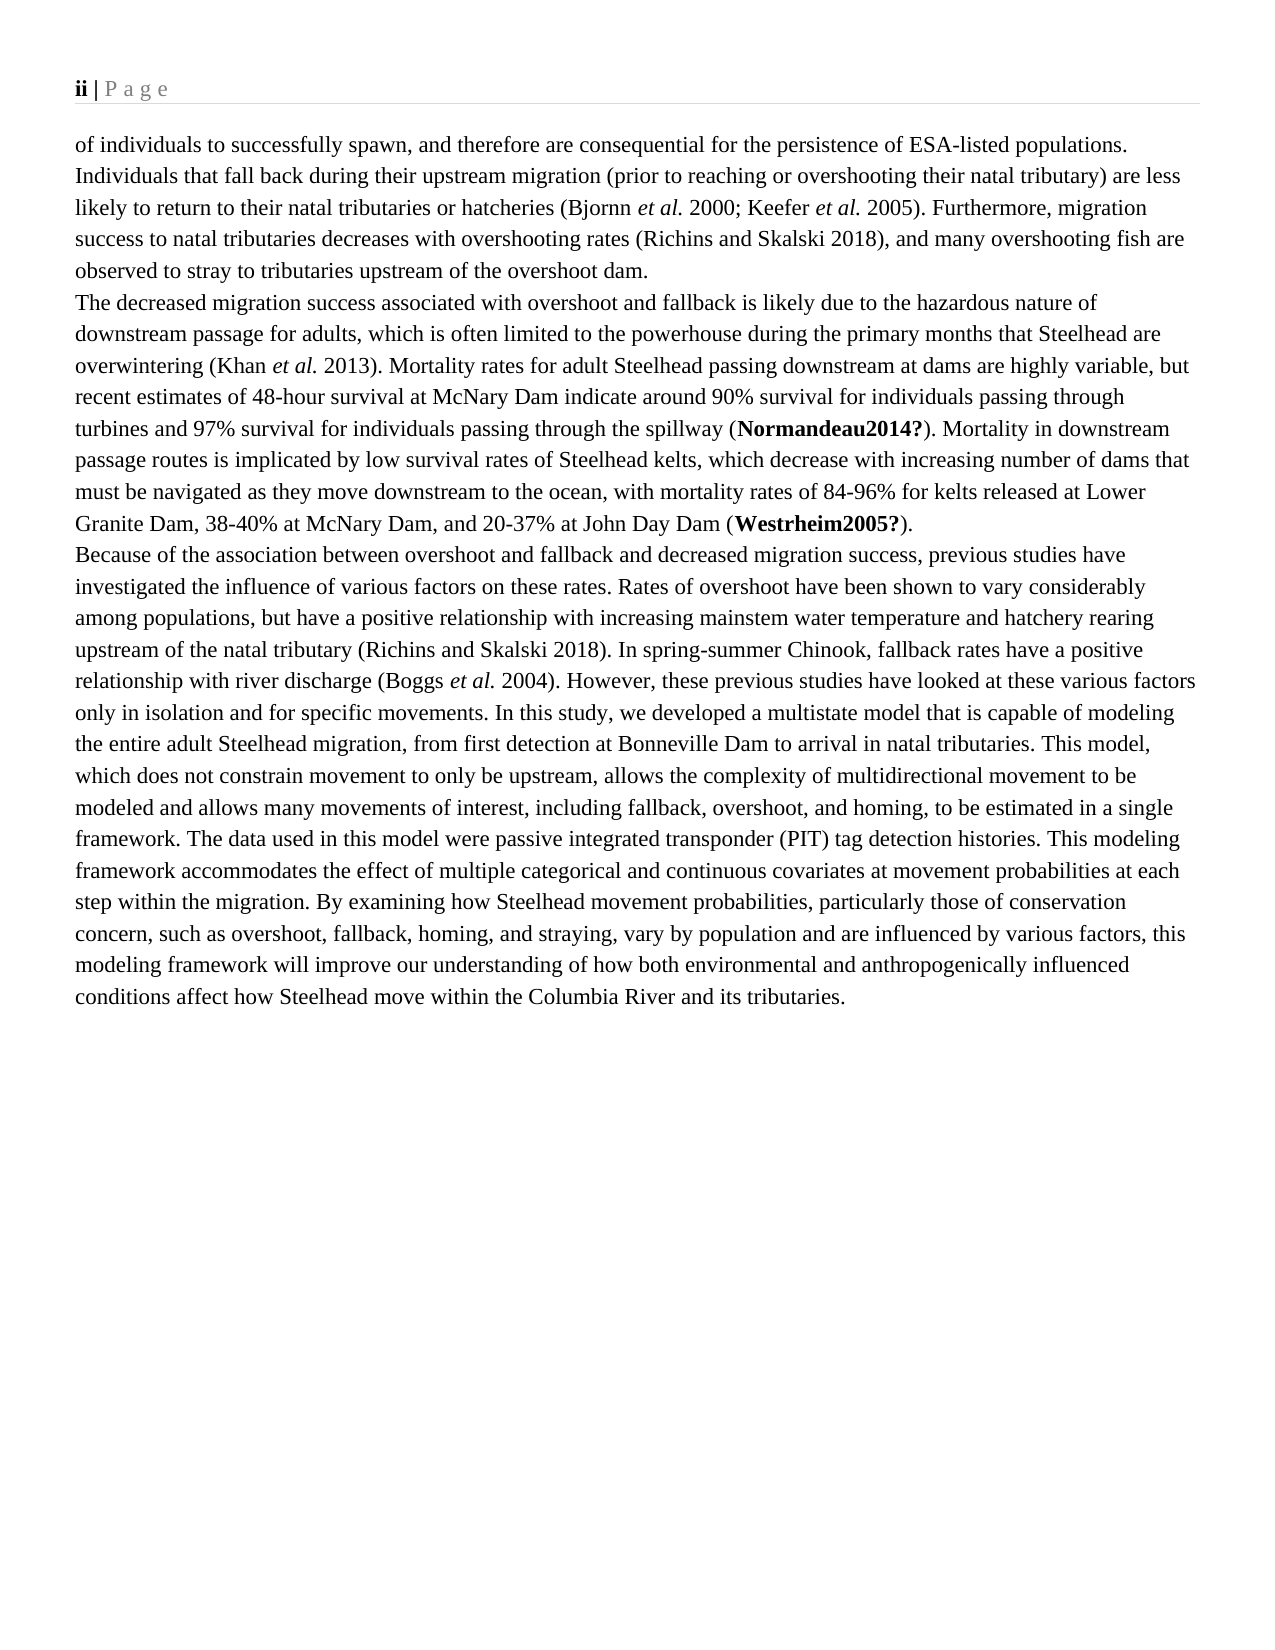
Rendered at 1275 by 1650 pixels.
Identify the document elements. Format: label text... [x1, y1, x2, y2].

text The decreased migration success associated with overshoot and fallback is likely due to the hazardous nature of downstream passage for adults, which is often limited to the powerhouse during the primary months that Steelhead are overwintering (Khan et al. 2013). Mortality rates for adult Steelhead passing downstream at dams are highly variable, but recent estimates of 48-hour survival at McNary Dam indicate around 90% survival for individuals passing through turbines and 97% survival for individuals passing through the spillway (Normandeau2014?). Mortality in downstream passage routes is implicated by low survival rates of Steelhead kelts, which decrease with increasing number of dams that must be navigated as they move downstream to the ocean, with mortality rates of 84-96% for kelts released at Lower Granite Dam, 38-40% at McNary Dam, and 20-37% at John Day Dam (Westrheim2005?). [75, 289, 1200, 536]
text Because of the association between overshoot and fallback and decreased migration success, previous studies have investigated the influence of various factors on these rates. Rates of overshoot have been shown to vary considerably among populations, but have a positive relationship with increasing mainstem water temperature and hatchery rearing upstream of the natal tributary (Richins and Skalski 2018). In spring-summer Chinook, fallback rates have a positive relationship with river discharge (Boggs et al. 2004). However, these previous studies have looked at these various factors only in isolation and for specific movements. In this study, we developed a multistate model that is capable of modeling the entire adult Steelhead migration, from first detection at Bonneville Dam to arrival in natal tributaries. This model, which does not constrain movement to only be upstream, allows the complexity of multidirectional movement to be modeled and allows many movements of interest, including fallback, overshoot, and homing, to be estimated in a single framework. The data used in this model were passive integrated transponder (PIT) tag detection histories. This modeling framework accommodates the effect of multiple categorical and continuous covariates at movement probabilities at each step within the migration. By examining how Steelhead movement probabilities, particularly those of conservation concern, such as overshoot, fallback, homing, and straying, vary by population and are influenced by various factors, this modeling framework will improve our understanding of how both environmental and anthropogenically influenced conditions affect how Steelhead move within the Columbia River and its tributaries. [75, 541, 1200, 1009]
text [75, 131, 1200, 283]
